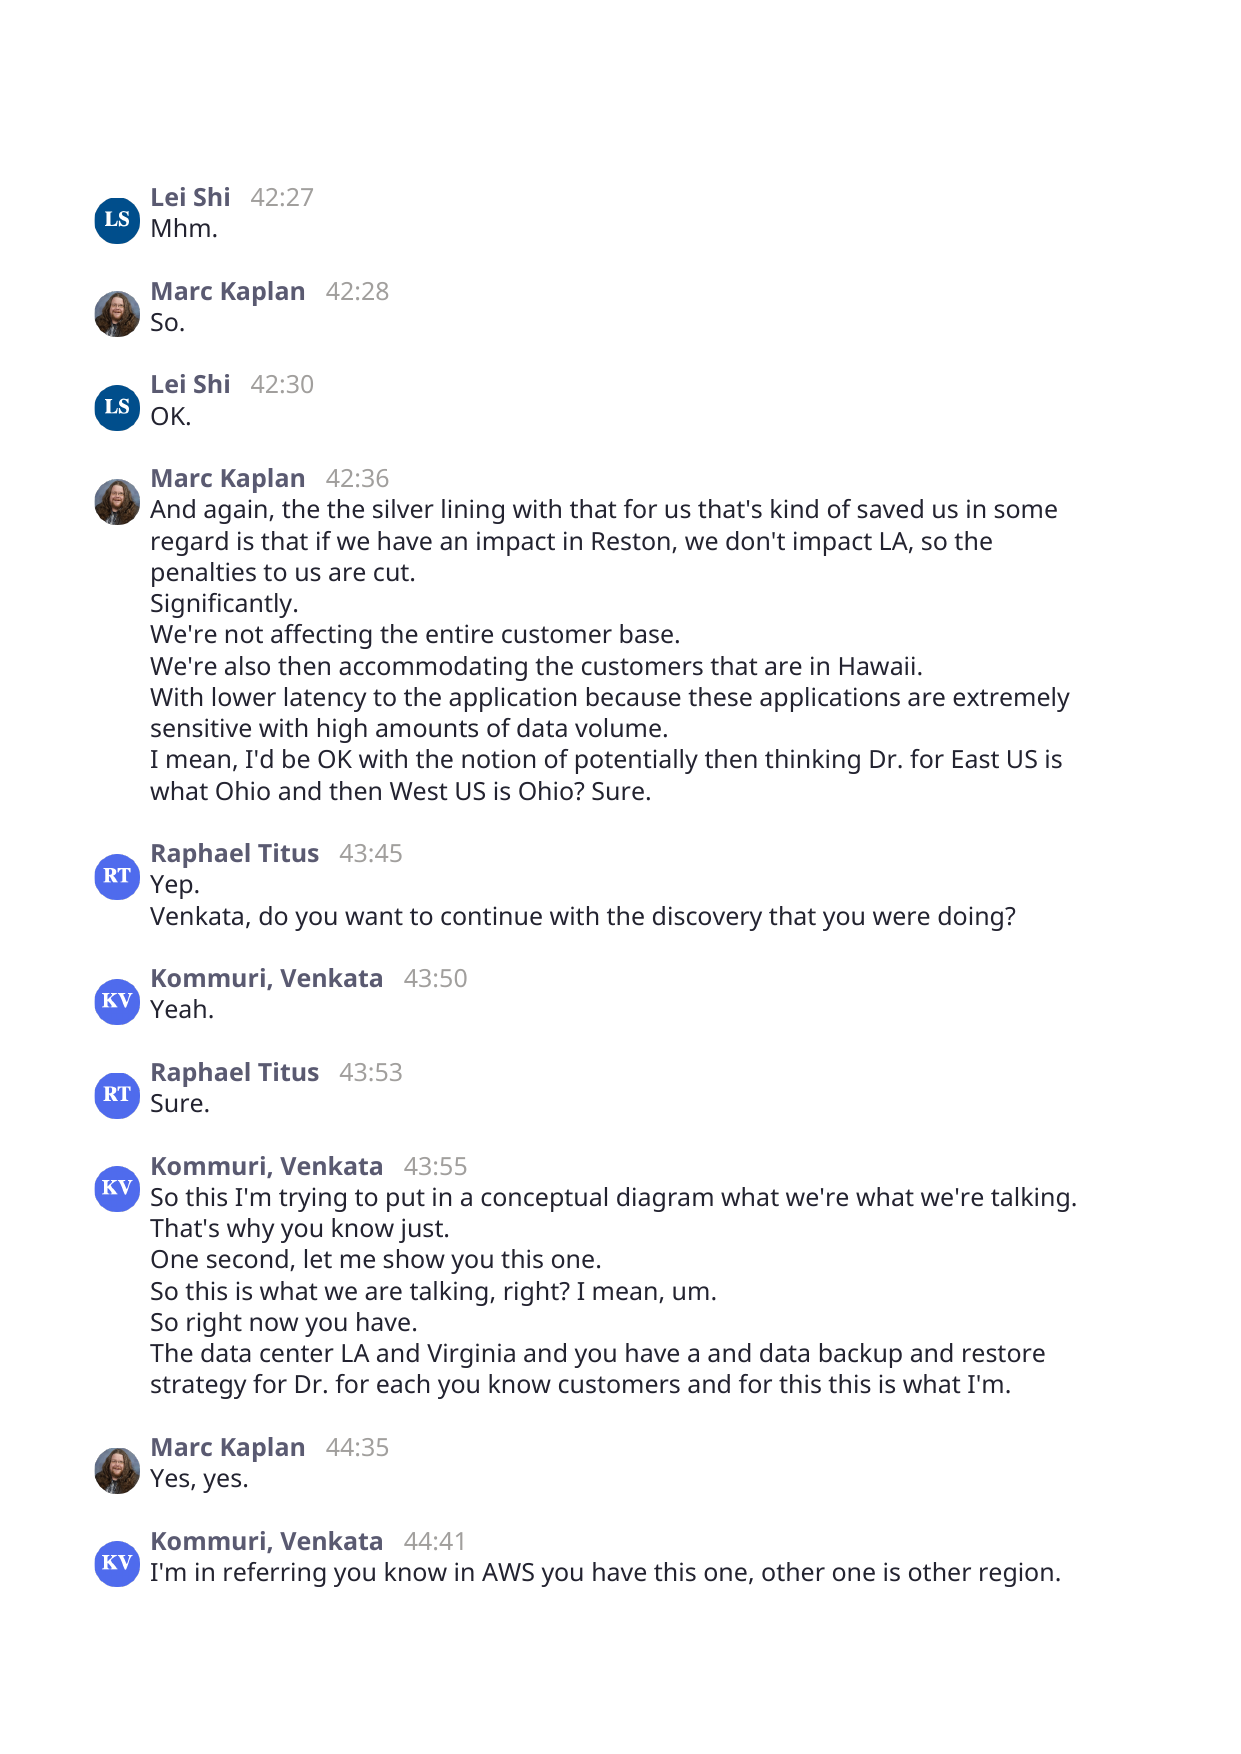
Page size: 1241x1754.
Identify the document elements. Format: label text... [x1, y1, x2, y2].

text Raphael Titus 43:45 Yep. Venkata, do you want to continue with the discovery that you were doing? [150, 806, 1090, 931]
picture [94, 979, 140, 1025]
text Lei Shi 42:30 OK. [150, 337, 1090, 431]
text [150, 1494, 1090, 1587]
picture [94, 1541, 140, 1587]
picture [94, 291, 140, 337]
text Marc Kaplan 42:28 So. [150, 244, 1090, 337]
picture [94, 1448, 140, 1494]
text Raphael Titus 43:53 Sure. [150, 1025, 1090, 1119]
text Marc Kaplan 44:35 Yes, yes. [150, 1400, 1090, 1494]
text Lei Shi 42:27 Mhm. [150, 150, 1090, 244]
text Marc Kaplan 42:36 And again, the the silver lining with that for us that's kind of saved us in some regard is that if we have an impact in Reston, we don't impact LA, so the penalties to us are cut. Significantly. We're not affecting the entire customer base. We're also then accommodating the customers that are in Hawaii. With lower latency to the application because these applications are extremely sensitive with high amounts of data volume. I mean, I'd be OK with the notion of potentially then thinking Dr. for East US is what Ohio and then West US is Ohio? Sure. [150, 431, 1090, 806]
picture [94, 479, 140, 525]
picture [94, 198, 140, 244]
picture [94, 1073, 140, 1119]
picture [94, 385, 140, 431]
text Kommuri, Venkata 43:50 Yeah. [150, 931, 1090, 1025]
picture [94, 854, 140, 900]
picture [94, 1166, 140, 1212]
text Kommuri, Venkata 43:55 So this I'm trying to put in a conceptual diagram what we're what we're talking. That's why you know just. One second, let me show you this one. So this is what we are talking, right? I mean, um. So right now you have. The data center LA and Virginia and you have a and data backup and restore strategy for Dr. for each you know customers and for this this is what I'm. [150, 1119, 1090, 1400]
